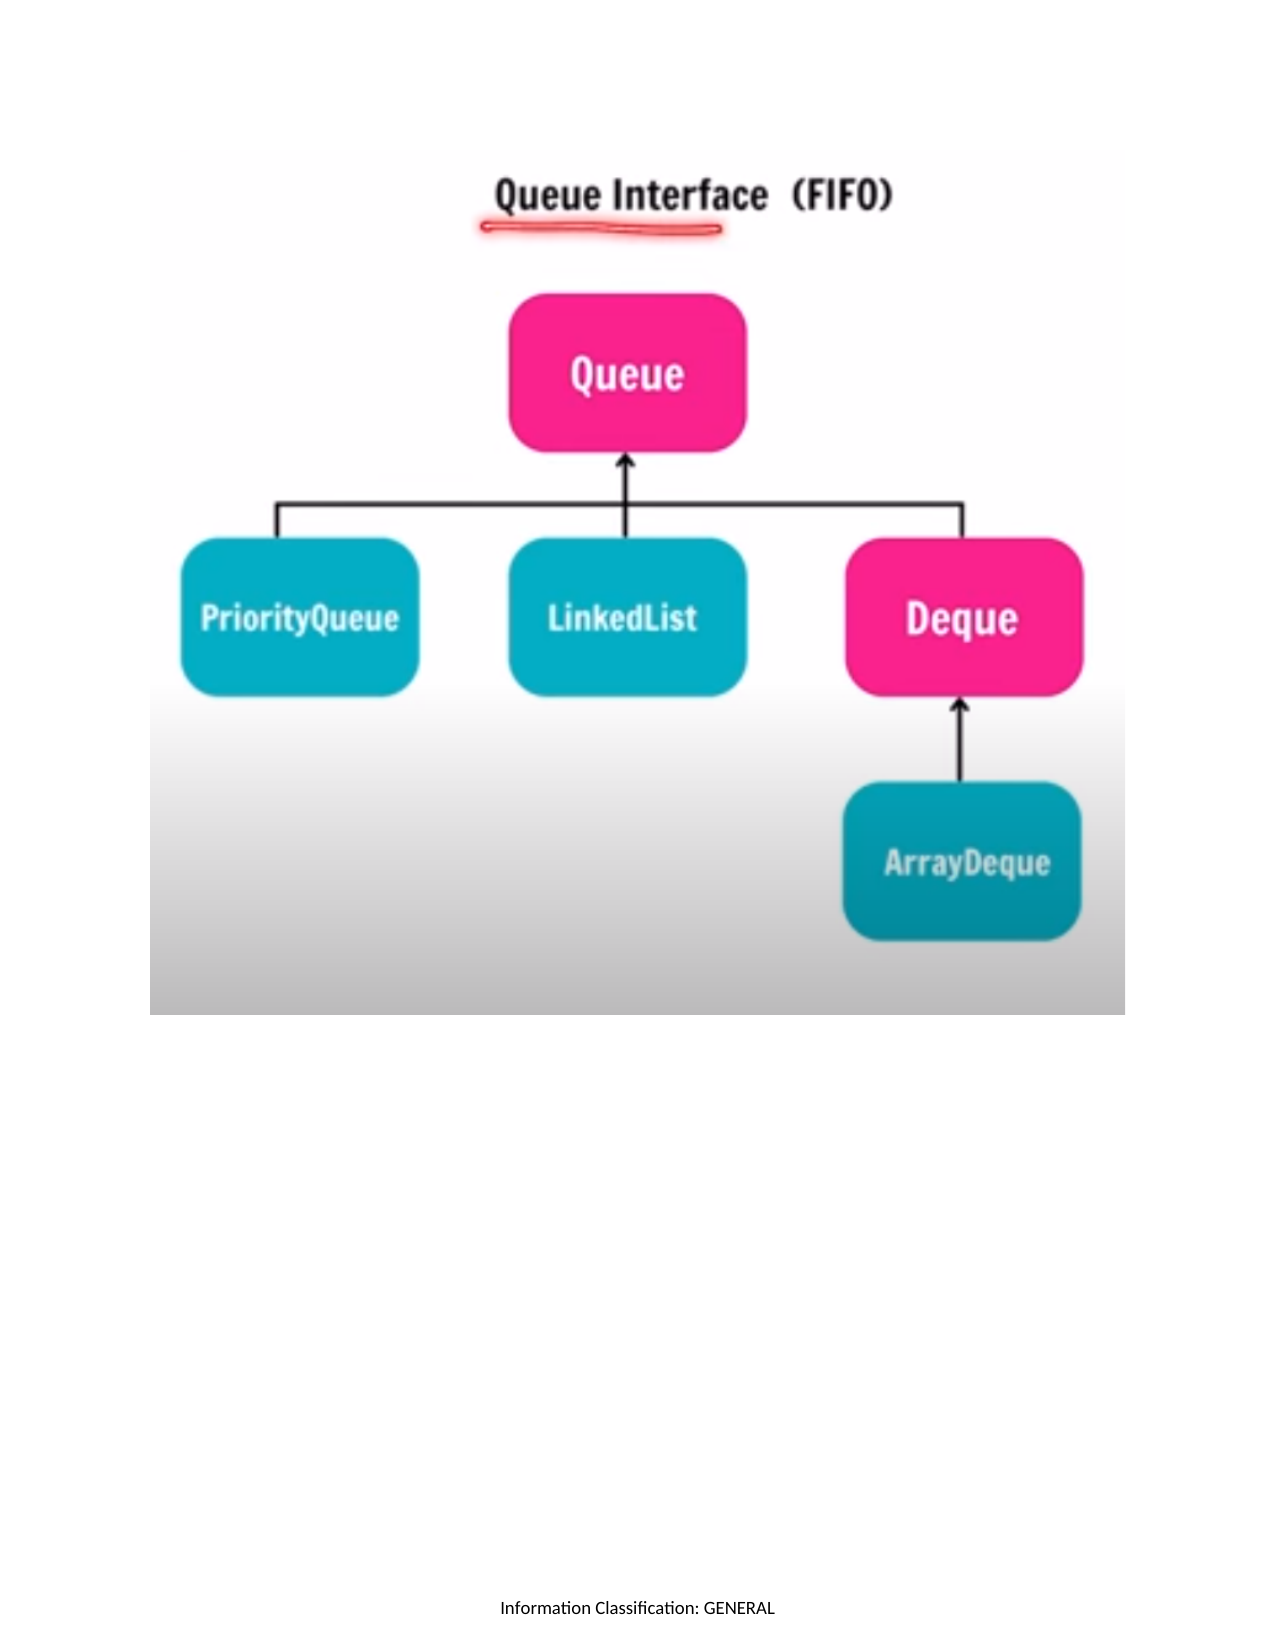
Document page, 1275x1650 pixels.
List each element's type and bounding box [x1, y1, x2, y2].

picture [150, 150, 1125, 1015]
